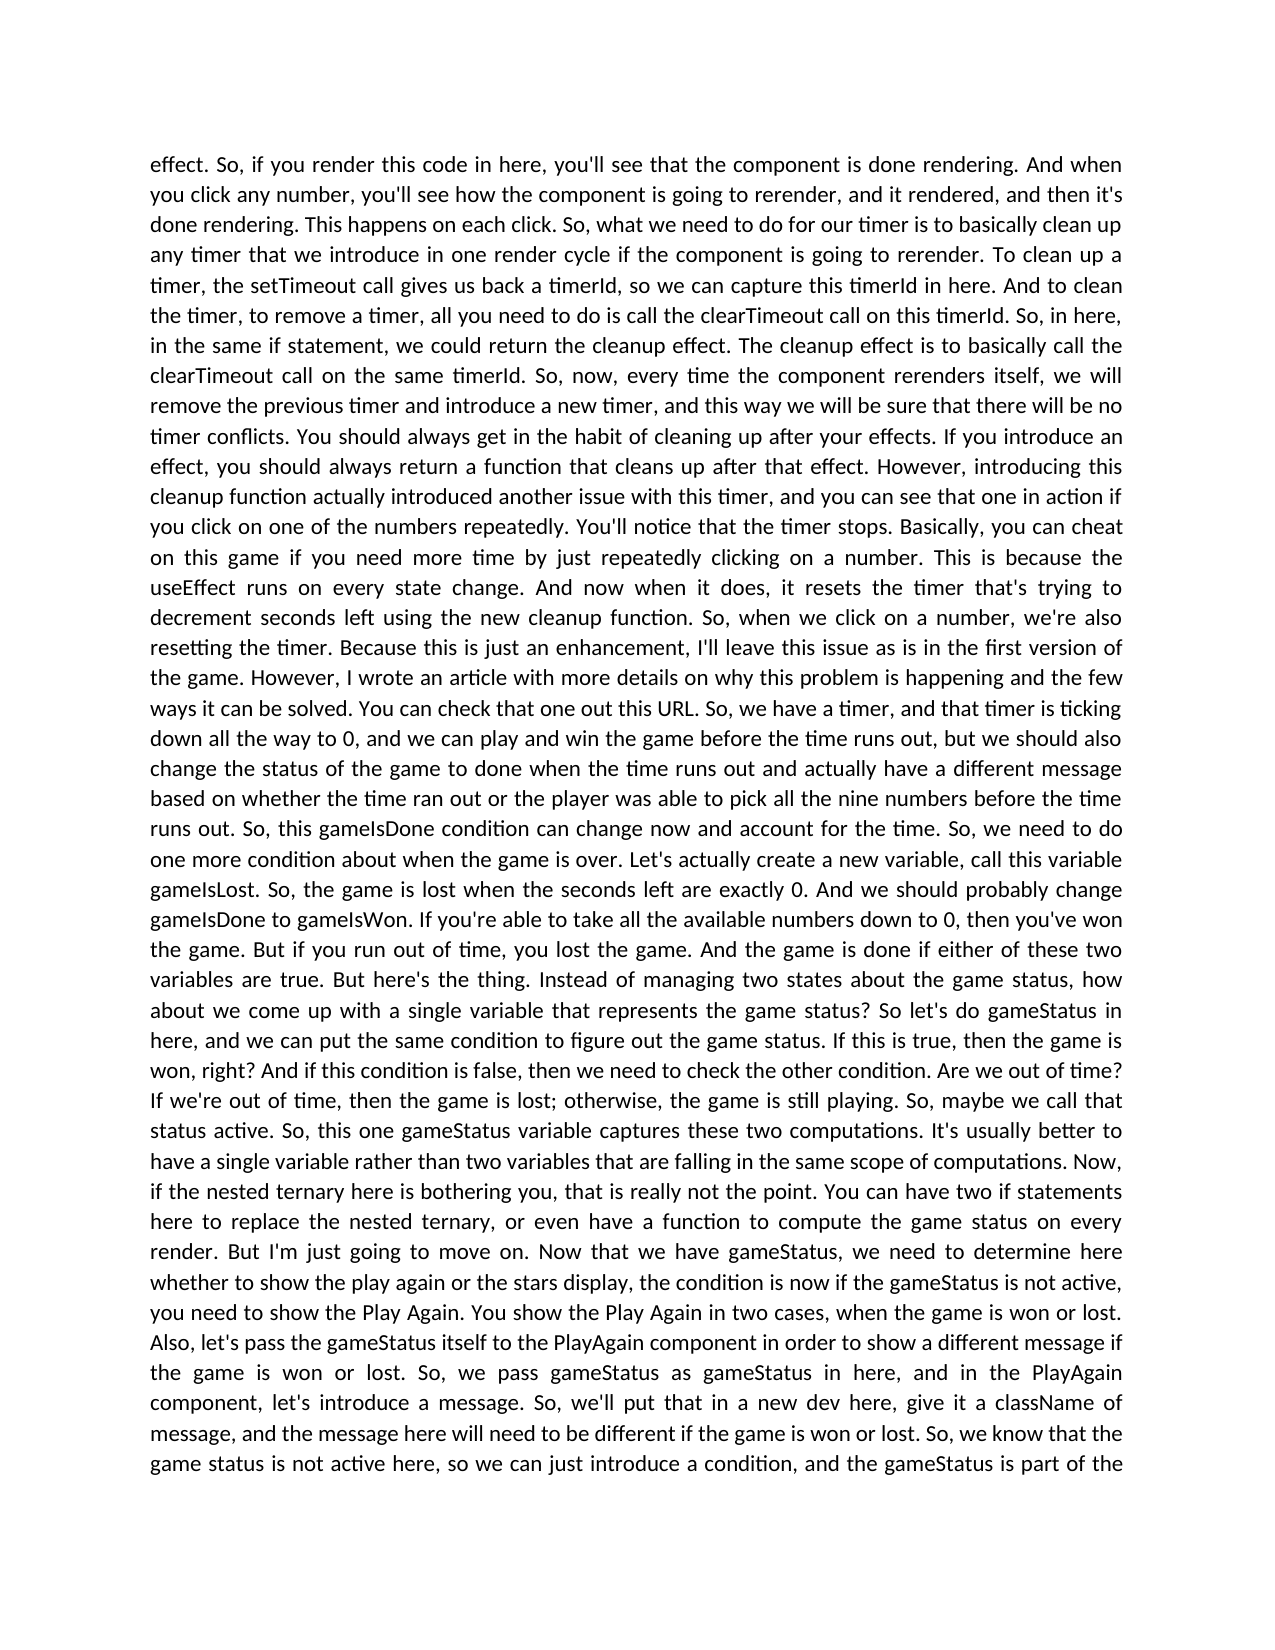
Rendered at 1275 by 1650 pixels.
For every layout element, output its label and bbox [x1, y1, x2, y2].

text [150, 150, 1125, 1477]
